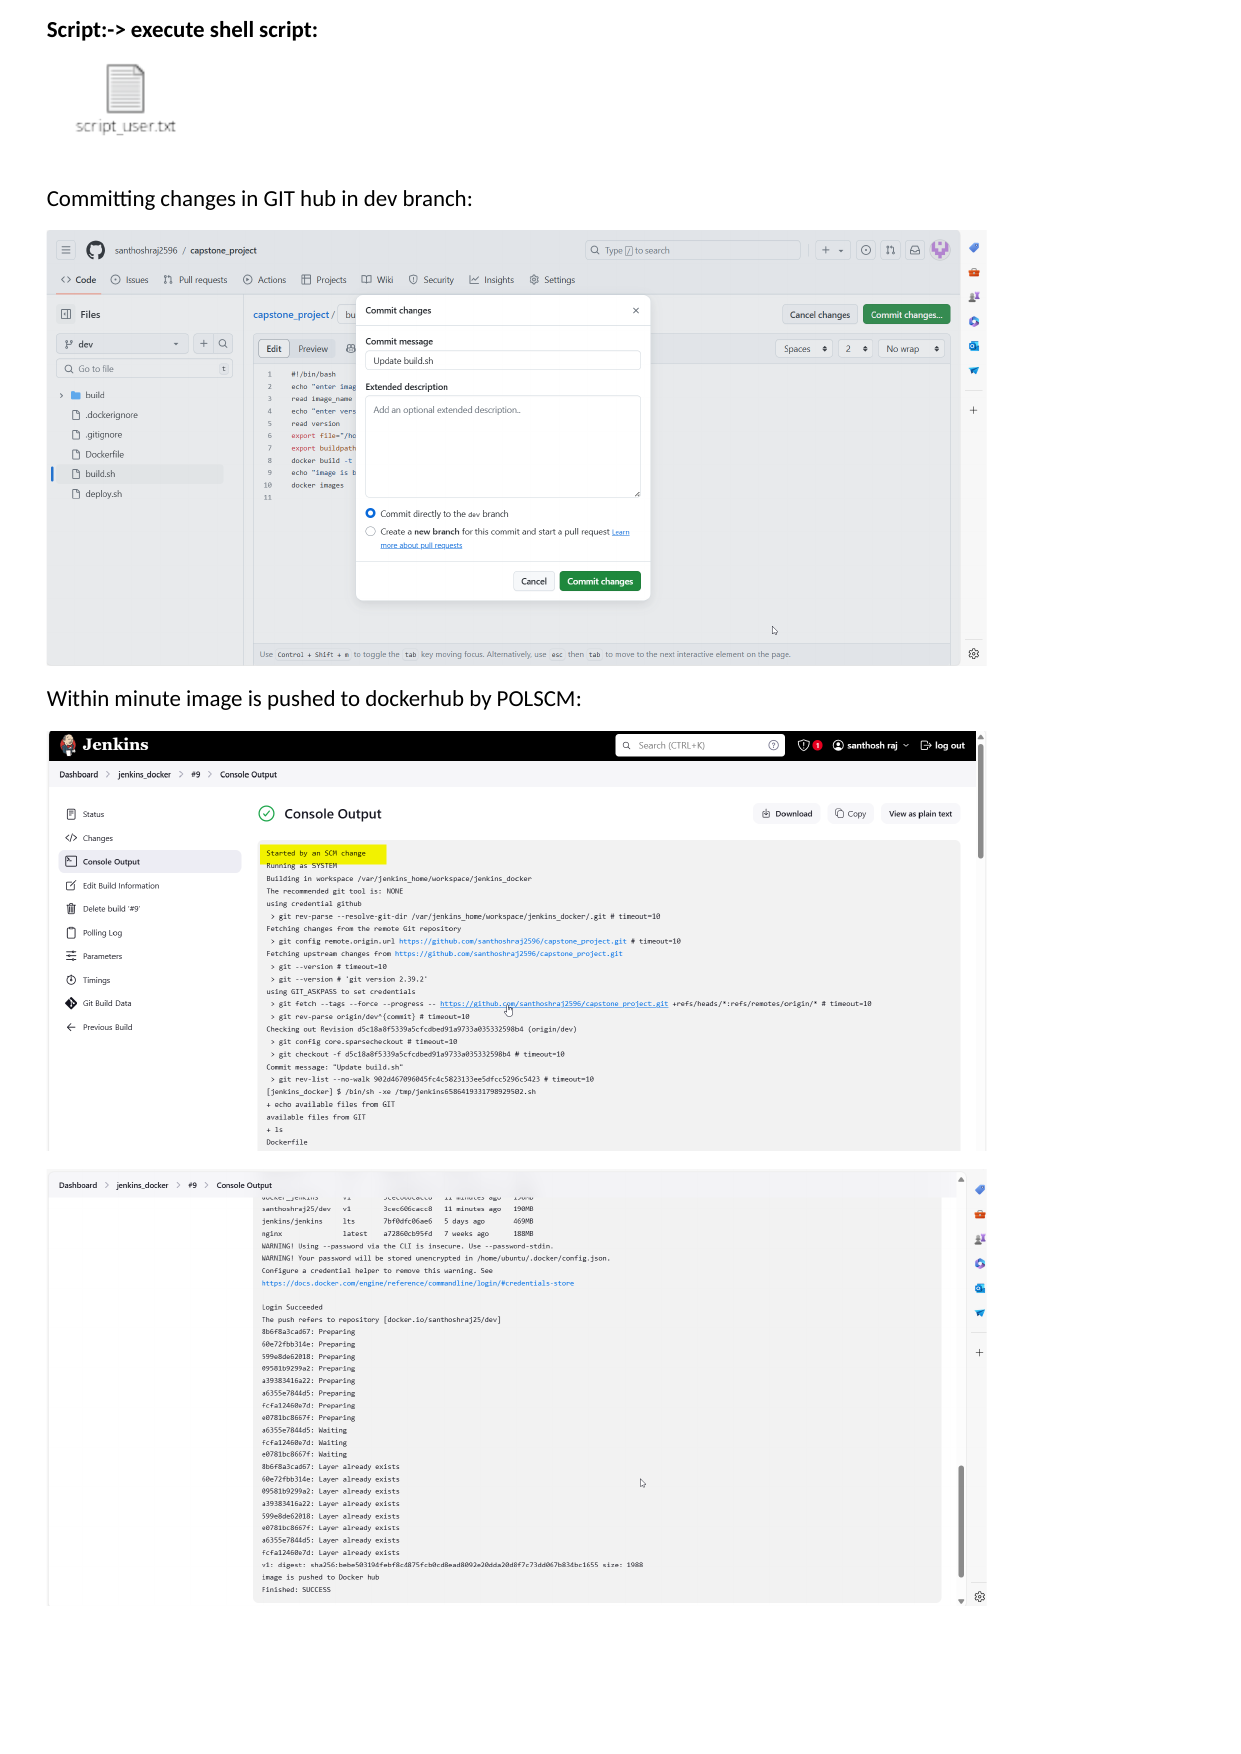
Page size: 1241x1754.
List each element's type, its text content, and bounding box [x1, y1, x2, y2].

text Committing changes in GIT hub in dev branch: [47, 184, 1090, 212]
picture [46, 1169, 987, 1606]
text Within minute image is pushed to dockerhub by POLSCM: [47, 684, 1090, 712]
text Script:-> execute shell script: [47, 15, 1090, 43]
picture [46, 230, 987, 666]
picture [46, 731, 987, 1151]
